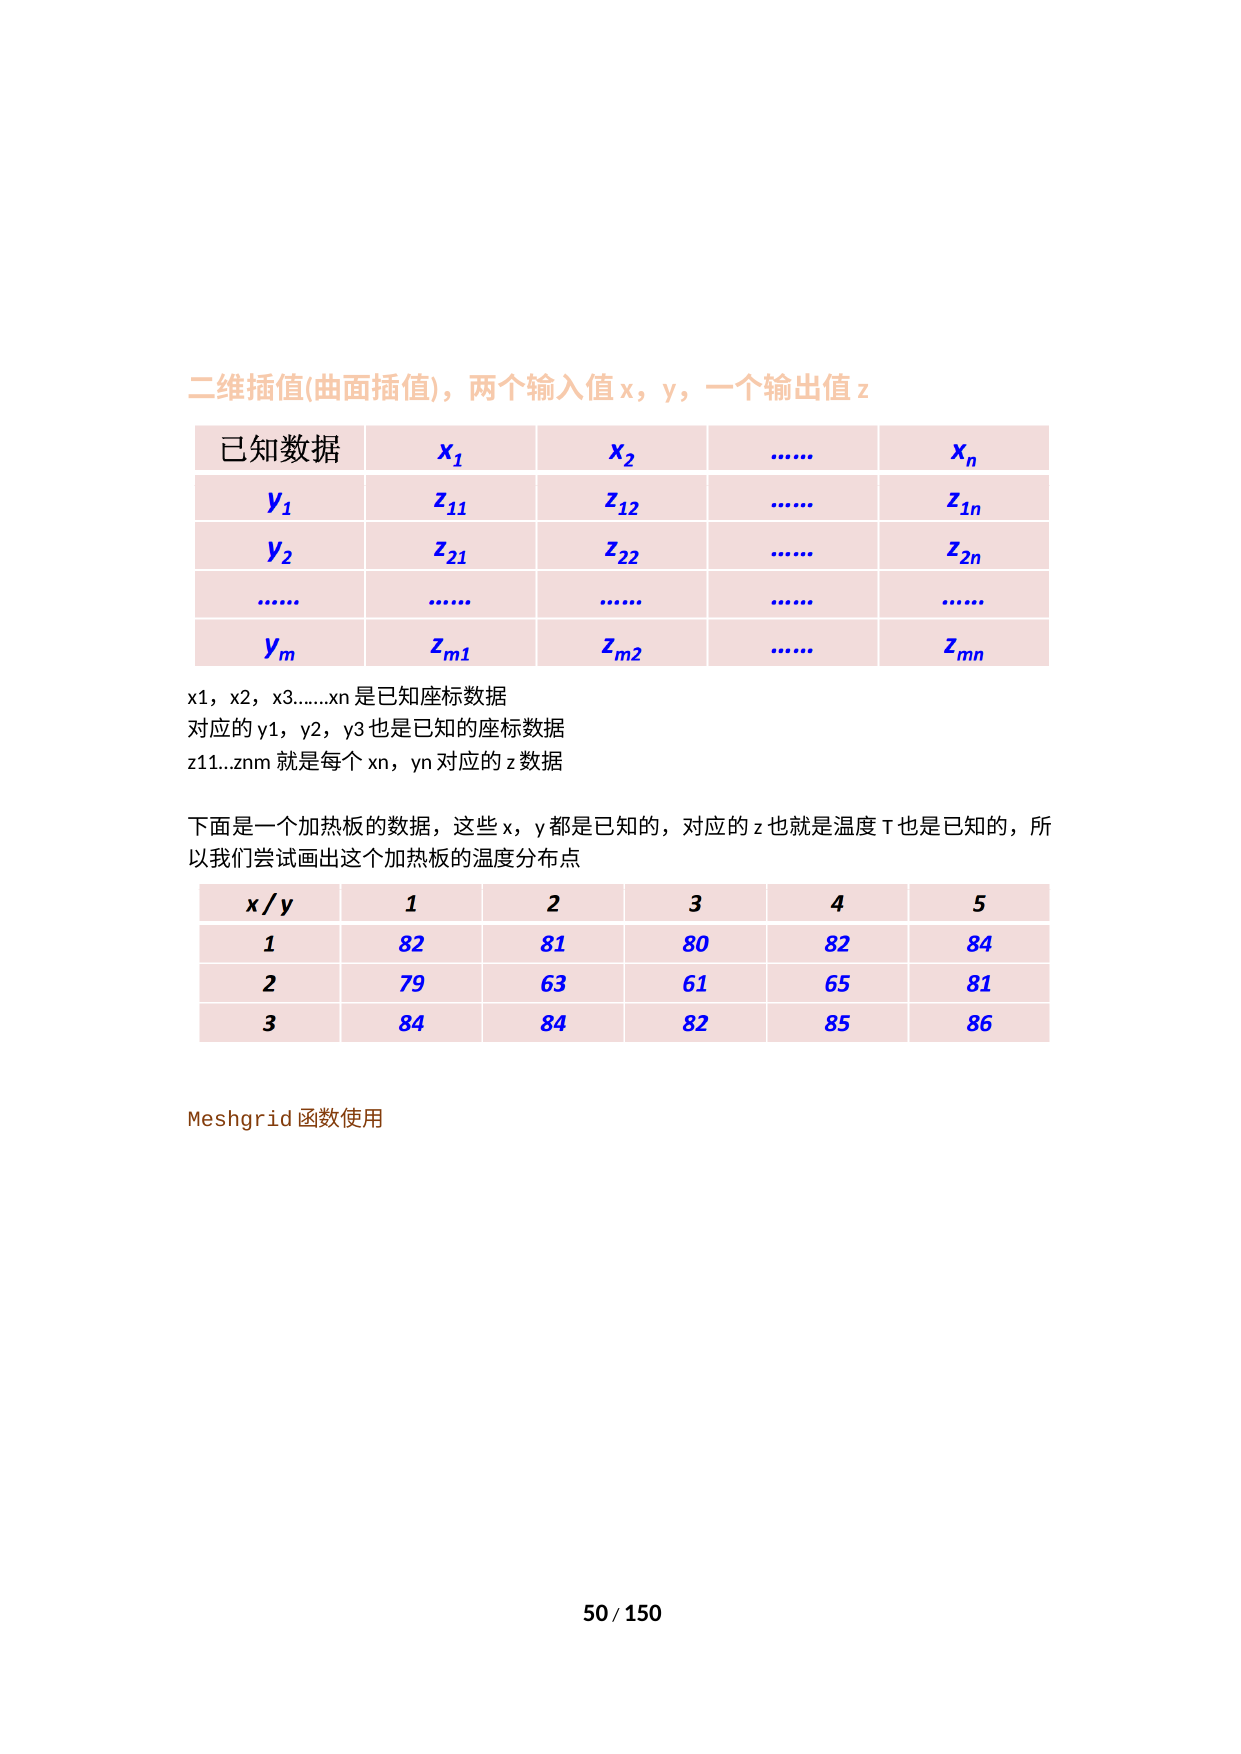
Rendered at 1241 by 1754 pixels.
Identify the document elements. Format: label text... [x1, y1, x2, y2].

picture [187, 873, 1053, 1050]
text Meshgrid函数使用 [187, 1101, 1053, 1133]
text 二维插值(曲面插值)，两个输入值x，y，一个输出值z [187, 353, 1053, 418]
text z11…znm 就是每个xn，yn对应的z数据 [187, 743, 1053, 776]
picture [187, 418, 1053, 670]
text 下面是一个加热板的数据，这些x，y都是已知的，对应的z也就是温度T也是已知的，所以我们尝试画出这个加热板的温度分布点 [187, 808, 1053, 873]
text 对应的y1，y2，y3也是已知的座标数据 [187, 711, 1053, 743]
text x1，x2，x3…….xn是已知座标数据 [187, 678, 1053, 711]
